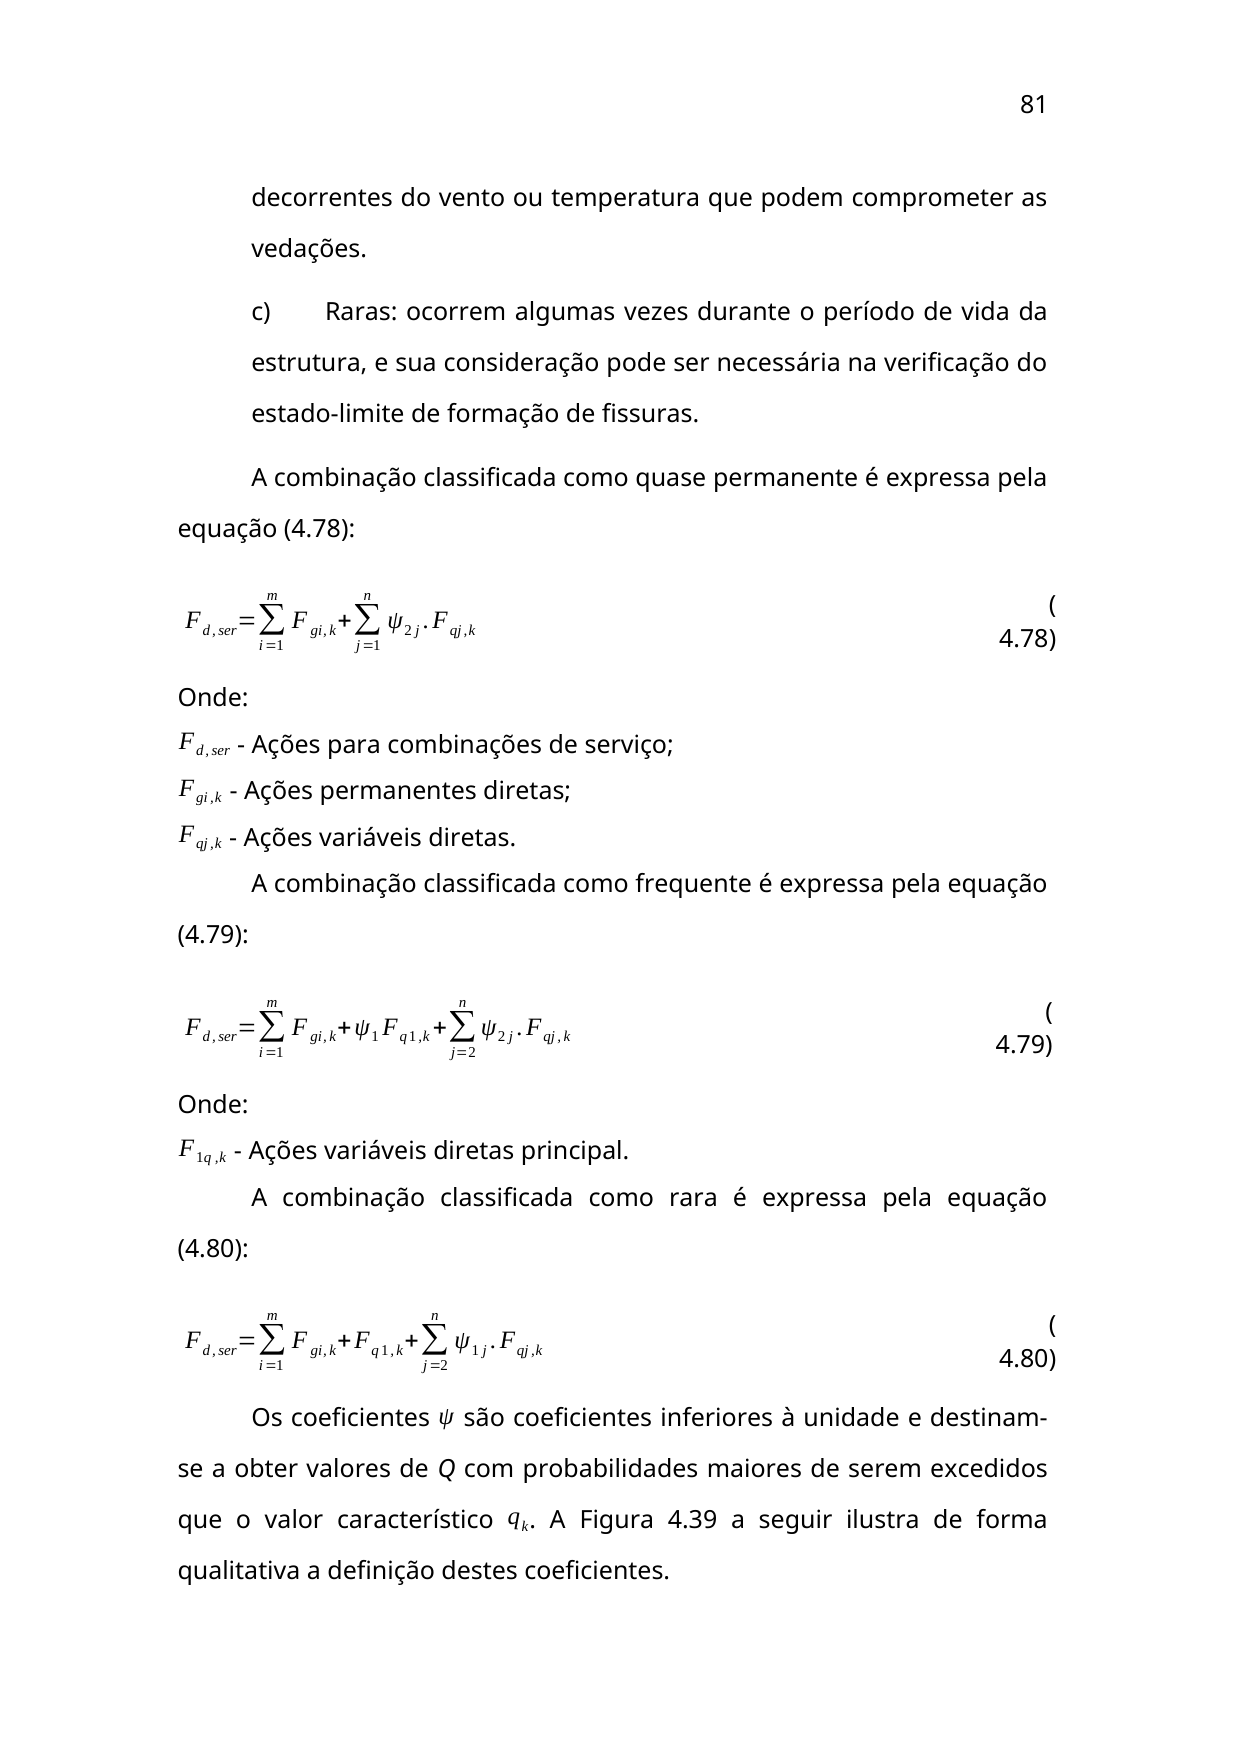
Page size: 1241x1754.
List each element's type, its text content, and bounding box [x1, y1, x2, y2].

text - Ações variáveis diretas principal. [177, 1133, 1048, 1167]
text A combinação classificada como quase permanente é expressa pela equação (4.78): [177, 459, 1048, 545]
table_header (4.79) [938, 981, 1063, 1074]
text A combinação classificada como frequente é expressa pela equação (4.79): [177, 866, 1048, 951]
table_header (4.80) [911, 1294, 1063, 1387]
text A combinação classificada como rara é expressa pela equação (4.80): [177, 1179, 1048, 1264]
table_header [177, 574, 911, 667]
text - Ações para combinações de serviço; [177, 726, 1048, 760]
list Raras: ocorrem algumas vezes durante o período de vida da estrutura, e sua consideração pode ser necessária na verificação do estado-limite de formação de fissuras. [251, 294, 1048, 430]
table_header [177, 1294, 911, 1387]
table_header [177, 981, 938, 1074]
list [251, 179, 1048, 264]
table_header (4.78) [911, 574, 1063, 667]
text Os coeficientes são coeficientes inferiores à unidade e destinam-se a obter valores de Q com probabilidades maiores de serem excedidos que o valor característico . A Figura 4.39 a seguir ilustra de forma qualitativa a definição destes coeficientes. [177, 1399, 1048, 1587]
text Onde: [177, 680, 1048, 714]
text - Ações permanentes diretas; [177, 773, 1048, 807]
text Onde: [177, 1086, 1048, 1120]
text - Ações variáveis diretas. [177, 819, 1048, 853]
